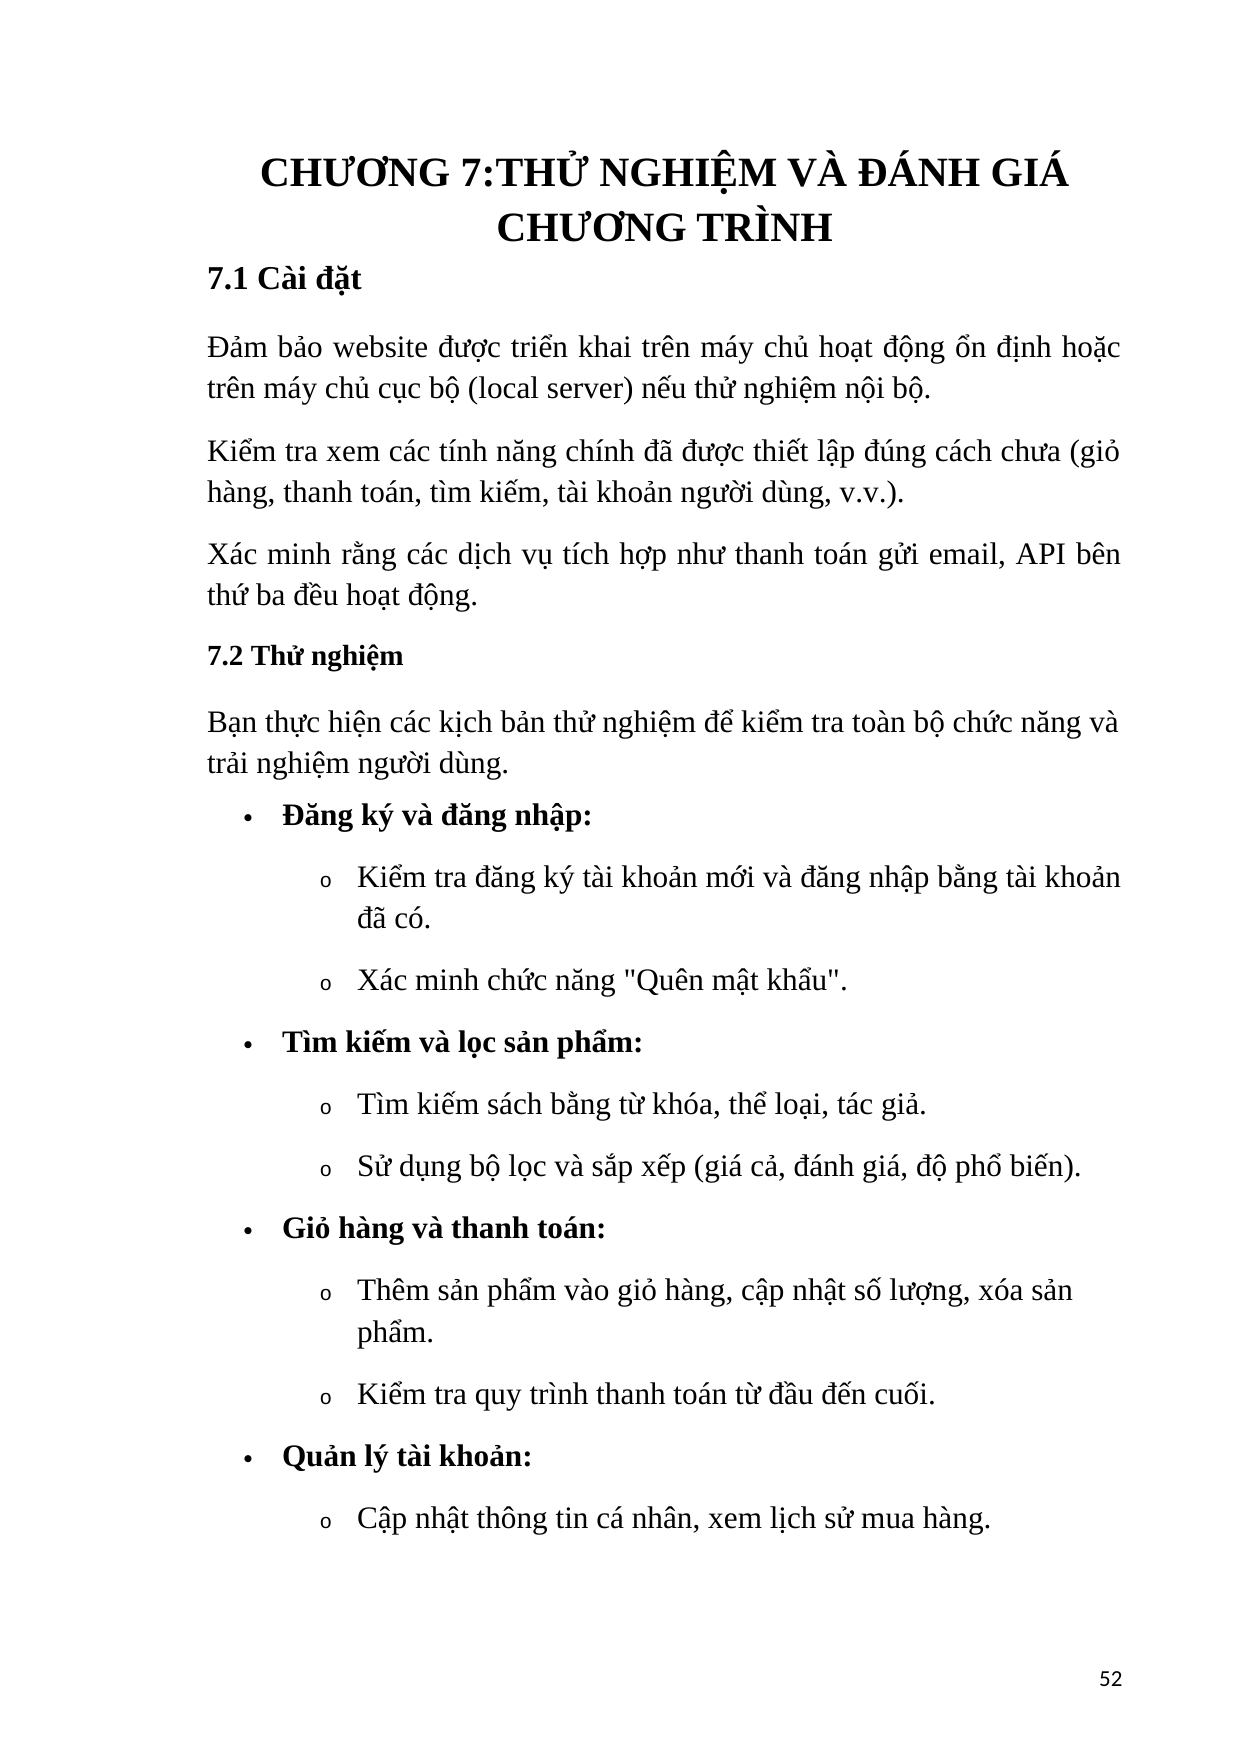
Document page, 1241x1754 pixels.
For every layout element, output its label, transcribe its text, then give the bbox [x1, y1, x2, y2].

list Đăng ký và đăng nhập: [244, 796, 1122, 832]
text Kiểm tra xem các tính năng chính đã được thiết lập đúng cách chưa (giỏ hàng, thanh toán, tìm kiếm, tài khoản người dùng, v.v.). [207, 432, 1122, 509]
list Sử dụng bộ lọc và sắp xếp (giá cả, đánh giá, độ phổ biến). [319, 1147, 1122, 1183]
list Tìm kiếm và lọc sản phẩm: [244, 1023, 1122, 1059]
list Thêm sản phẩm vào giỏ hàng, cập nhật số lượng, xóa sản phẩm. [319, 1272, 1122, 1349]
text Bạn thực hiện các kịch bản thử nghiệm để kiểm tra toàn bộ chức năng và trải nghiệm người dùng. [207, 703, 1122, 780]
subtitle 7.1 Cài đặt [207, 258, 1122, 296]
subtitle 7.2 Thử nghiệm [207, 638, 1122, 672]
list Giỏ hàng và thanh toán: [244, 1209, 1122, 1246]
list Xác minh chức năng "Quên mật khẩu". [319, 961, 1122, 997]
list Kiểm tra đăng ký tài khoản mới và đăng nhập bằng tài khoản đã có. [319, 858, 1122, 935]
list Kiểm tra quy trình thanh toán từ đầu đến cuối. [319, 1375, 1122, 1411]
list Cập nhật thông tin cá nhân, xem lịch sử mua hàng. [319, 1499, 1122, 1535]
text Xác minh rằng các dịch vụ tích hợp như thanh toán gửi email, API bên thứ ba đều hoạt động. [207, 535, 1122, 612]
list Tìm kiếm sách bằng từ khóa, thể loại, tác giả. [319, 1085, 1122, 1121]
list Quản lý tài khoản: [244, 1437, 1122, 1473]
text Đảm bảo website được triển khai trên máy chủ hoạt động ổn định hoặc trên máy chủ cục bộ (local server) nếu thử nghiệm nội bộ. [207, 328, 1122, 406]
subtitle CHƯƠNG 7:THỬ NGHIỆM VÀ ĐÁNH GIÁ CHƯƠNG TRÌNH [207, 148, 1122, 251]
